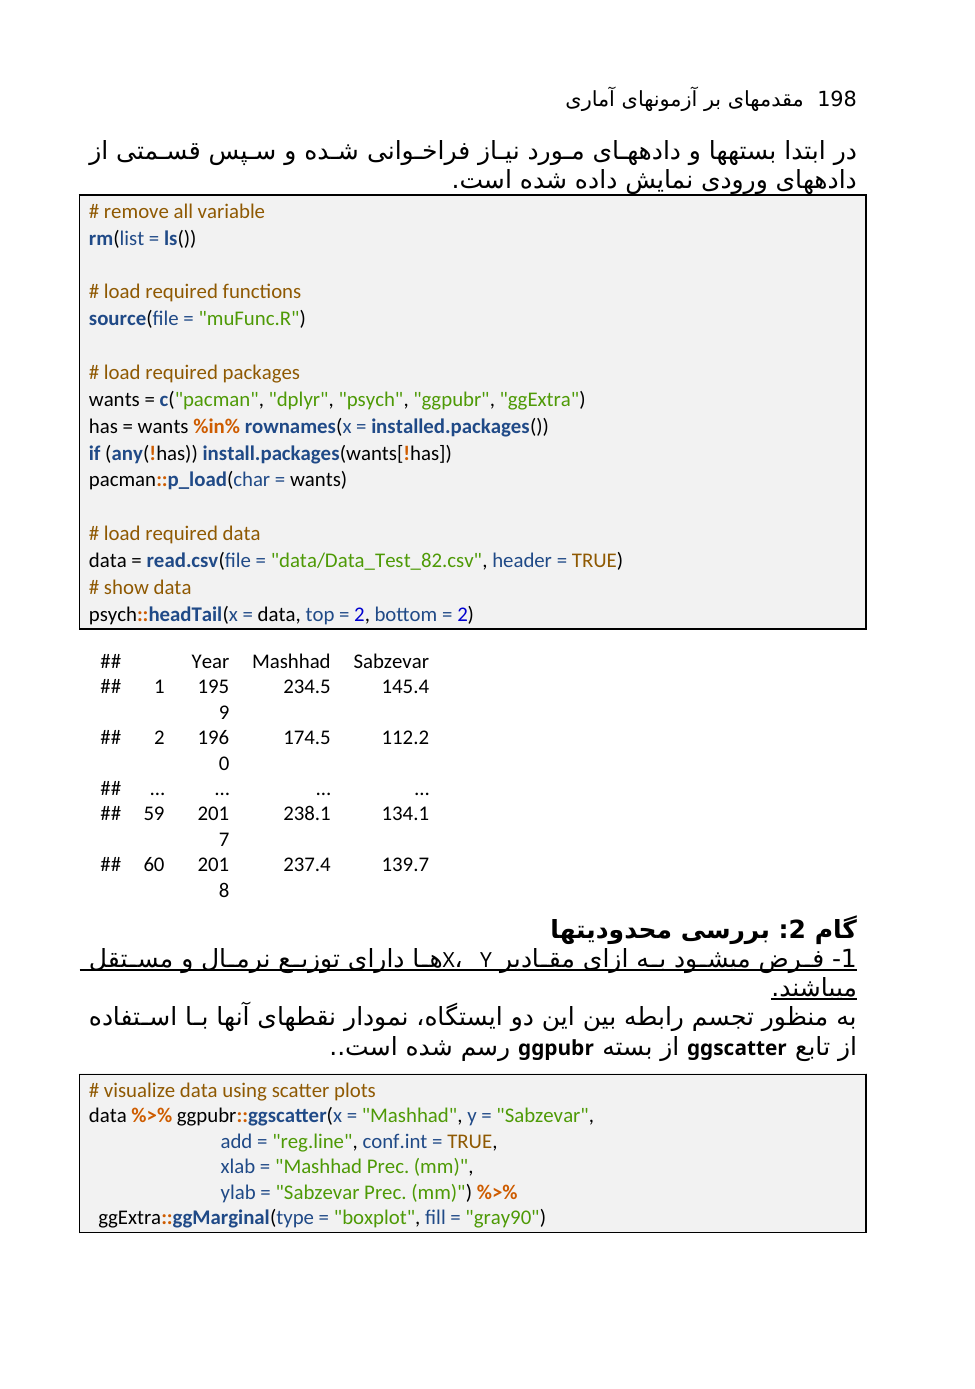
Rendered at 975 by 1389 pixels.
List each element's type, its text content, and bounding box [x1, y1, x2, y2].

text # visualize data using scatter plots data %>% ggpubr::ggscatter(x = "Mashhad", y = "Sabzevar", add = "reg.line", conf.int = TRUE, xlab = "Mashhad Prec. (mm)", ylab = "Sabzevar Prec. (mm)") %>% ggExtra::ggMarginal(type = "boxplot", fill = "gray90") [80, 1075, 865, 1232]
text 1- فرض می‏شود به ازای مقادیر X، Yها دارای توزیع نرمال و مستقل می‏باشند. [89, 944, 857, 969]
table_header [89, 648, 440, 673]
text # remove all variable rm(list = ls()) # load required functions source(file = "muFunc.R") # load required packages wants = c("pacman", "dplyr", "psych", "ggpubr", "ggExtra") has = wants %in% rownames(x = installed.packages()) if (any(!has)) install.packages(wants[!has]) pacman::p_load(char = wants) # load required data data = read.csv(file = "data/Data_Test_82.csv", header = TRUE) # show data psych::headTail(x = data, top = 2, bottom = 2) [80, 196, 865, 628]
text در ابتدا بسته‏‏ها و داده‏های مورد نیاز فراخوانی شده و سپس قسمتی از داده‏های ورودی نمایش داده شده است. [89, 136, 857, 194]
text به منظور تجسم رابطه بین این دو ایستگاه، نمودار نقطه‏ای آن‏ها با استفاده از تابع ggscatter از بسته ggpubr رسم شده است.. [89, 1002, 857, 1061]
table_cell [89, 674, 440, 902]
text 1- فرض می‏شود به ازای مقادیر X، Yها دارای توزیع نرمال و مستقل می‏باشند. [89, 971, 857, 1002]
text گام 2: بررسی محدودیت‏ها [89, 915, 857, 944]
